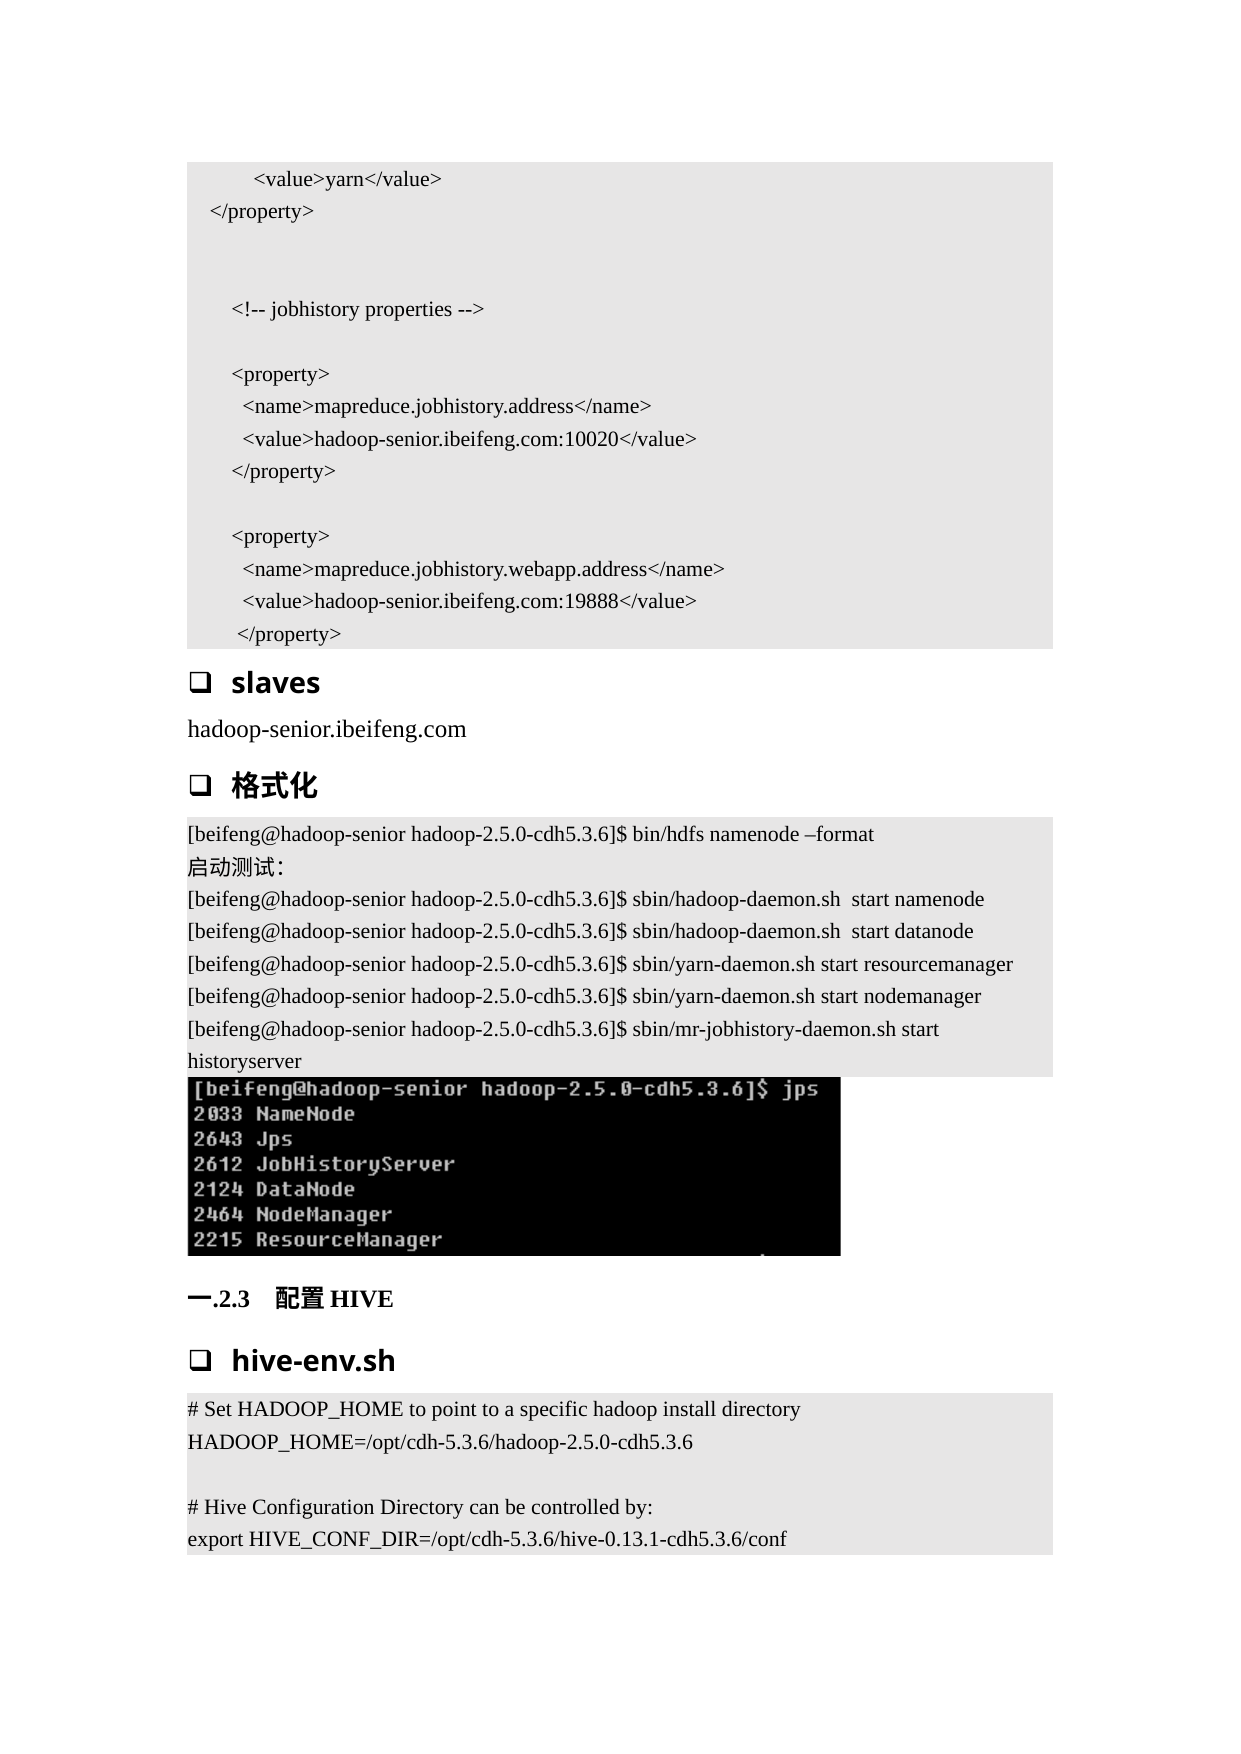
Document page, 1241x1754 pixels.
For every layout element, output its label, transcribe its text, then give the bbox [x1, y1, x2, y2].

text <value>hadoop-senior.ibeifeng.com:19888</value> [187, 584, 1053, 617]
text </property> [187, 194, 1053, 227]
text # Set HADOOP_HOME to point to a specific hadoop install directory [187, 1393, 1053, 1425]
text [beifeng@hadoop-senior hadoop-2.5.0-cdh5.3.6]$ sbin/yarn-daemon.sh start resourcemanager [187, 947, 1053, 980]
text <value>hadoop-senior.ibeifeng.com:10020</value> [187, 422, 1053, 454]
text <name>mapreduce.jobhistory.address</name> [187, 389, 1053, 422]
subtitle 格式化 [187, 763, 1053, 805]
text [beifeng@hadoop-senior hadoop-2.5.0-cdh5.3.6]$ sbin/yarn-daemon.sh start nodemanager [187, 980, 1053, 1012]
text </property> [187, 617, 1053, 649]
subtitle slaves [187, 662, 1053, 702]
picture [187, 1077, 841, 1256]
text <property> [187, 357, 1053, 389]
text <property> [187, 519, 1053, 552]
subtitle 配置HIVE [187, 1279, 1053, 1315]
text HADOOP_HOME=/opt/cdh-5.3.6/hadoop-2.5.0-cdh5.3.6 [187, 1425, 1053, 1458]
text <value>yarn</value> [187, 162, 1053, 194]
text hadoop-senior.ibeifeng.com [187, 714, 1053, 743]
text <!-- jobhistory properties --> [187, 292, 1053, 324]
text # Hive Configuration Directory can be controlled by: [187, 1490, 1053, 1523]
text export HIVE_CONF_DIR=/opt/cdh-5.3.6/hive-0.13.1-cdh5.3.6/conf [187, 1523, 1053, 1555]
text <name>mapreduce.jobhistory.webapp.address</name> [187, 552, 1053, 584]
text 启动测试： [187, 850, 1053, 882]
text [beifeng@hadoop-senior hadoop-2.5.0-cdh5.3.6]$ sbin/mr-jobhistory-daemon.sh start historyserver [187, 1012, 1053, 1077]
text [beifeng@hadoop-senior hadoop-2.5.0-cdh5.3.6]$ sbin/hadoop-daemon.sh start namenode [187, 882, 1053, 915]
subtitle hive-env.sh [187, 1341, 1053, 1380]
text </property> [187, 454, 1053, 487]
text [beifeng@hadoop-senior hadoop-2.5.0-cdh5.3.6]$ sbin/hadoop-daemon.sh start datanode [187, 915, 1053, 947]
text [beifeng@hadoop-senior hadoop-2.5.0-cdh5.3.6]$ bin/hdfs namenode –format [187, 817, 1053, 850]
